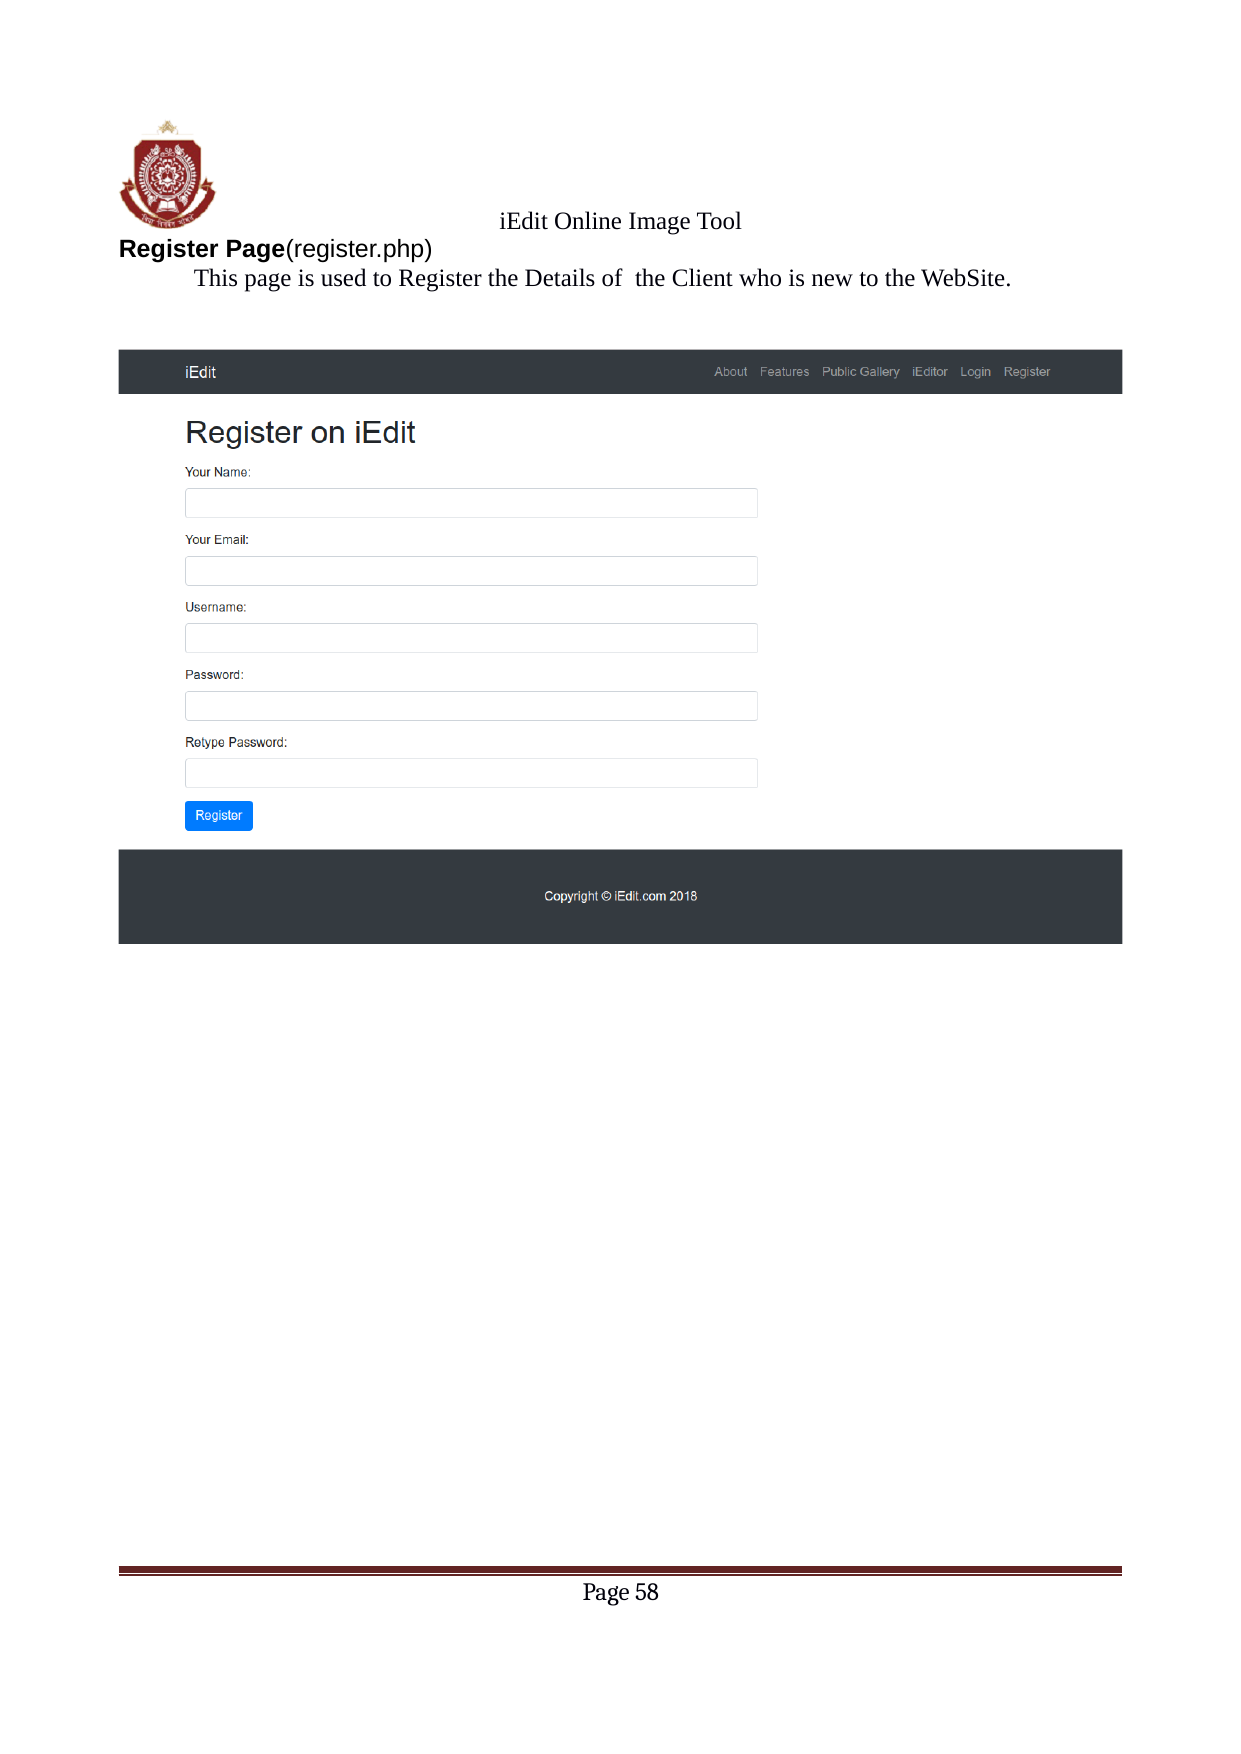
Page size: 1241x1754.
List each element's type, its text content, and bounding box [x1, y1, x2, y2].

picture [118, 118, 224, 229]
text This page is used to Register the Details of the Client who is new to the WebSite. [118, 263, 1122, 292]
text Register Page(register.php) [118, 234, 1122, 263]
picture [118, 349, 1123, 948]
